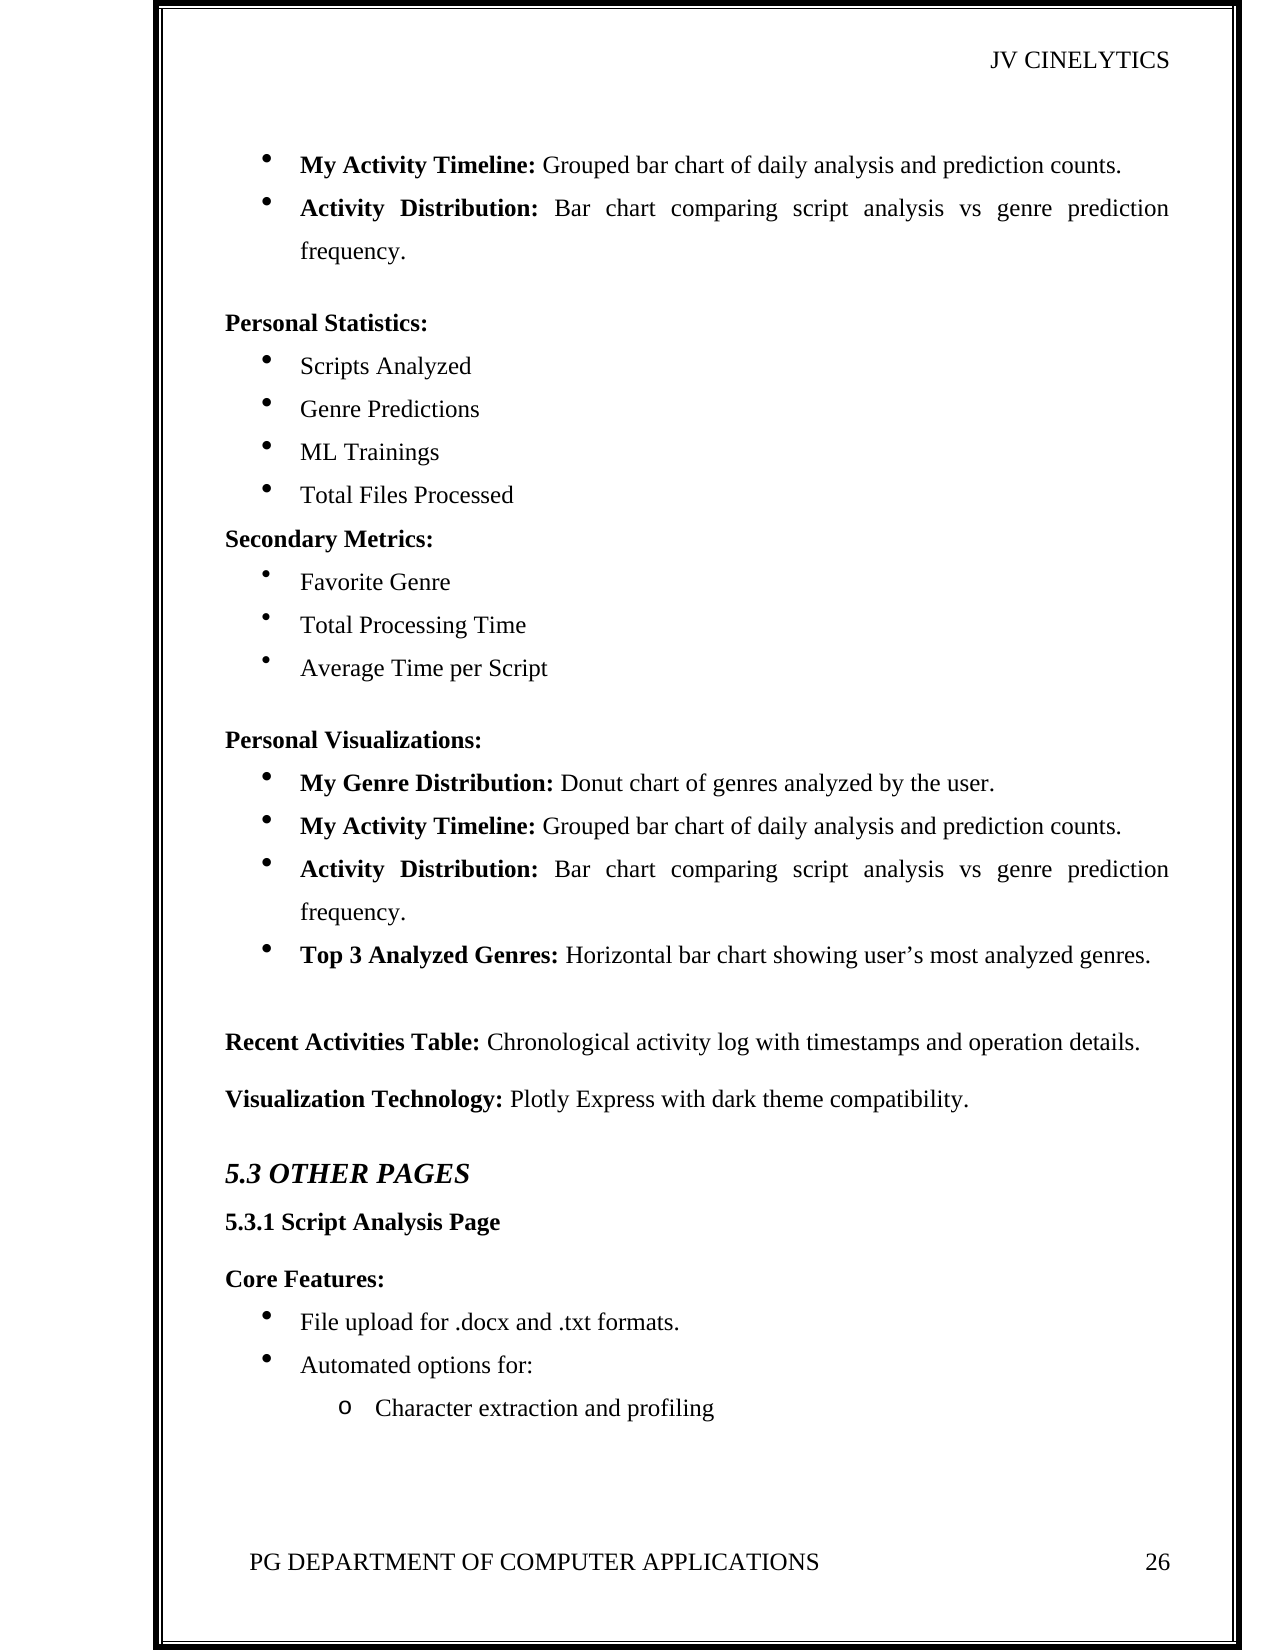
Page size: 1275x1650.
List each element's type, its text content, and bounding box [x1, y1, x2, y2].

text Secondary Metrics: [225, 524, 1170, 552]
text Personal Visualizations: [225, 725, 1170, 754]
list Character extraction and profiling [337, 1393, 1170, 1424]
list My Genre Distribution: Donut chart of genres analyzed by the user. [262, 768, 1170, 797]
list Top 3 Analyzed Genres: Horizontal bar chart showing user’s most analyzed genres. [262, 941, 1170, 969]
list Average Time per Script [262, 653, 1170, 682]
list Scripts Analyzed [262, 351, 1170, 380]
list Activity Distribution: Bar chart comparing script analysis vs genre prediction frequency. [262, 193, 1170, 265]
text Core Features: [225, 1264, 1170, 1293]
list Activity Distribution: Bar chart comparing script analysis vs genre prediction frequency. [262, 854, 1170, 926]
list ML Trainings [262, 437, 1170, 466]
list File upload for .docx and .txt formats. [262, 1307, 1170, 1336]
text Personal Statistics: [225, 308, 1170, 337]
list Total Processing Time [262, 610, 1170, 639]
text Recent Activities Table: Chronological activity log with timestamps and operation details. [225, 1027, 1170, 1056]
text Visualization Technology: Plotly Express with dark theme compatibility. [225, 1084, 1170, 1113]
text 5.3 OTHER PAGES [225, 1156, 1170, 1190]
text 5.3.1 Script Analysis Page [225, 1207, 1170, 1235]
list Total Files Processed [262, 481, 1170, 509]
list Genre Predictions [262, 394, 1170, 423]
list Favorite Genre [262, 567, 1170, 596]
list My Activity Timeline: Grouped bar chart of daily analysis and prediction counts. [262, 811, 1170, 840]
list My Activity Timeline: Grouped bar chart of daily analysis and prediction counts. [262, 150, 1170, 179]
list Automated options for: [262, 1350, 1170, 1379]
